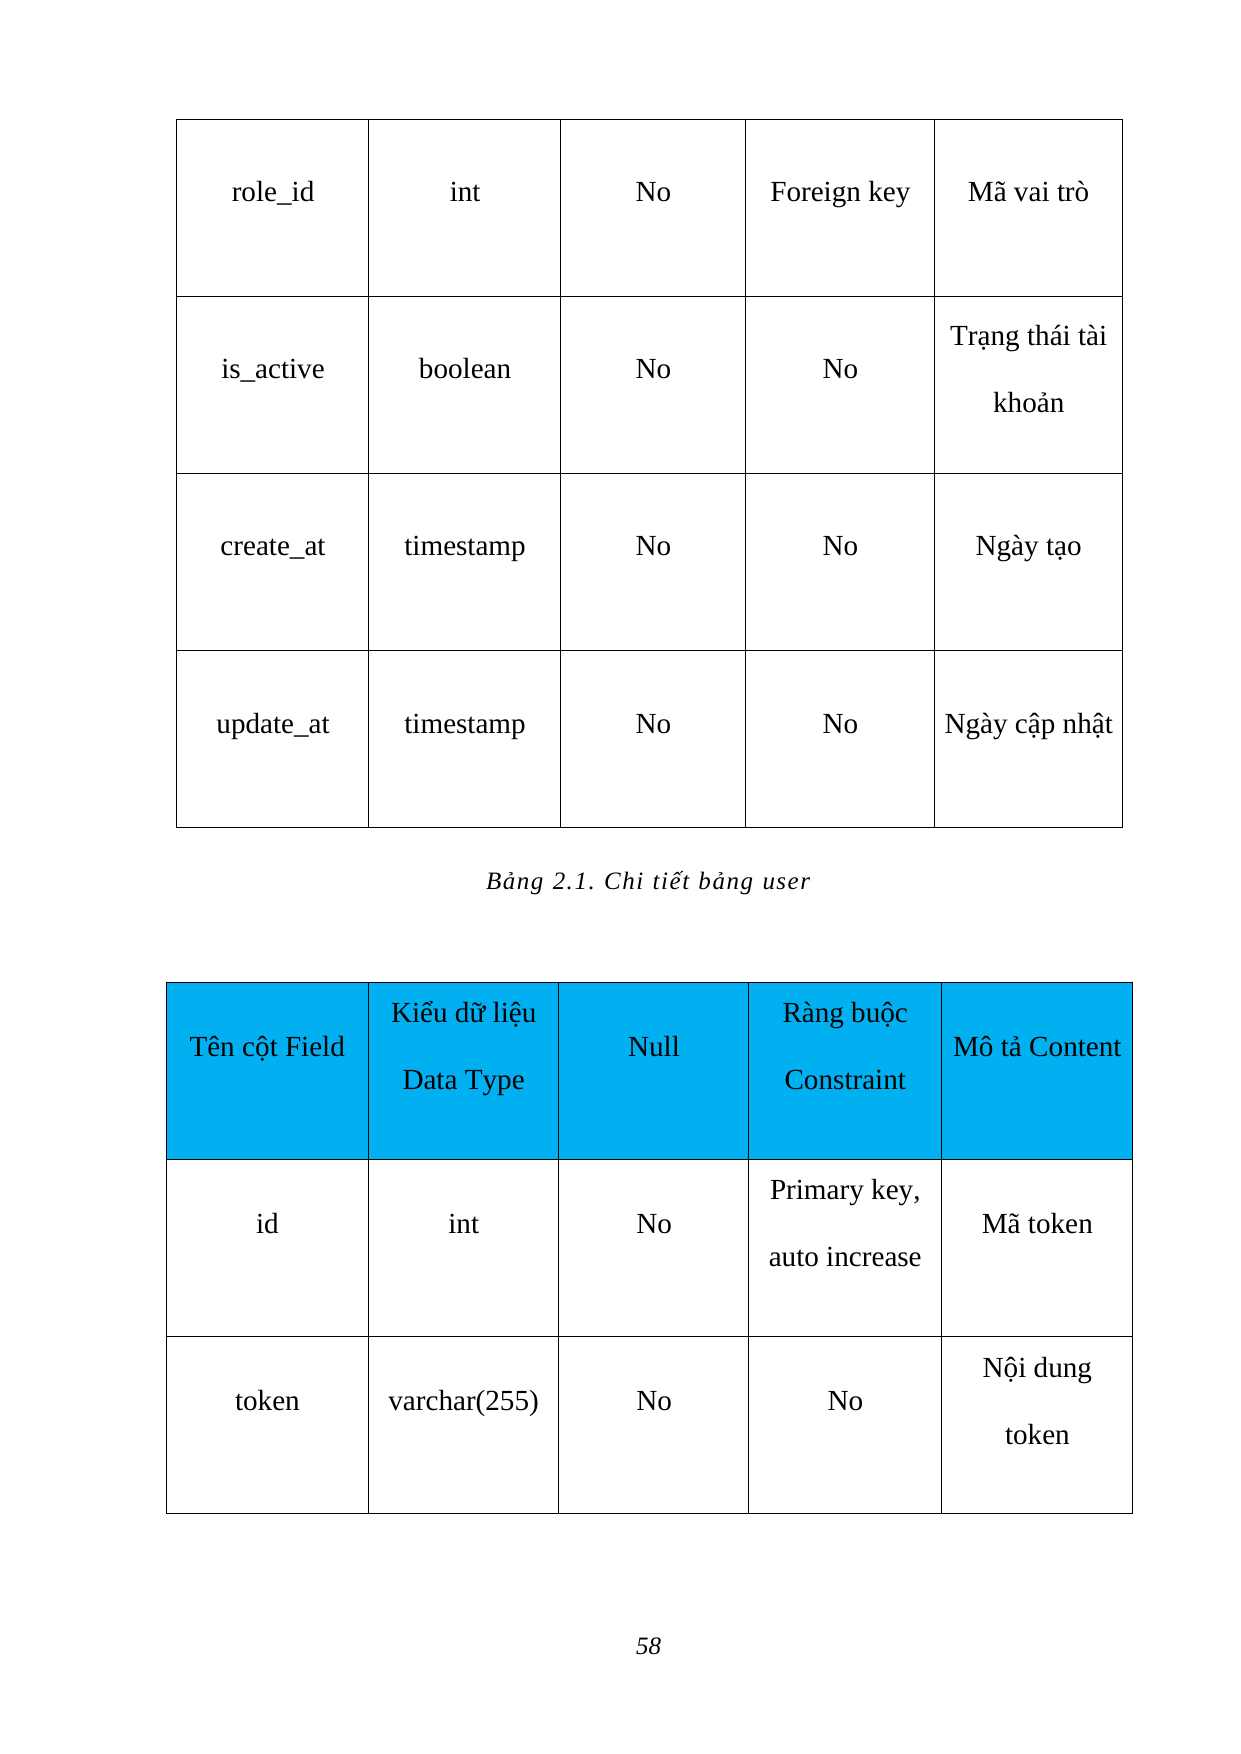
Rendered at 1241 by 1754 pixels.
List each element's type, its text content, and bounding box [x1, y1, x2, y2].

table_cell No [559, 1160, 748, 1336]
table_cell No [561, 120, 745, 296]
table_cell id [167, 1160, 368, 1336]
table_cell Primary key, auto increase [749, 1160, 941, 1336]
table_cell No [561, 651, 745, 827]
table_cell No [559, 1337, 748, 1513]
table_cell int [369, 1160, 558, 1336]
table_cell role_id [177, 120, 368, 296]
table_cell varchar(255) [369, 1337, 558, 1513]
table_header Tên cột Field [167, 983, 368, 1159]
table_cell No [749, 1337, 941, 1513]
table_cell Trạng thái tài khoản [935, 297, 1122, 473]
table_cell token [167, 1337, 368, 1513]
table_cell timestamp [369, 651, 560, 827]
table_cell Mã token [942, 1160, 1132, 1336]
table_header Mô tả Content [942, 983, 1132, 1159]
table_cell int [369, 120, 560, 296]
table_cell is_active [177, 297, 368, 473]
table_cell Nội dung token [942, 1337, 1132, 1513]
table_cell Ngày cập nhật [935, 651, 1122, 827]
table_cell Ngày tạo [935, 474, 1122, 650]
table_header Ràng buộc Constraint [749, 983, 941, 1159]
table_cell No [561, 474, 745, 650]
table_cell create_at [177, 474, 368, 650]
table_cell No [746, 474, 934, 650]
table_cell No [561, 297, 745, 473]
subtitle Bảng 2.1. Chi tiết bảng user [177, 866, 1122, 895]
table_header Null [559, 983, 748, 1159]
table_cell No [746, 297, 934, 473]
table_cell No [746, 651, 934, 827]
table_cell boolean [369, 297, 560, 473]
table_cell Mã vai trò [935, 120, 1122, 296]
table_cell Foreign key [746, 120, 934, 296]
table_cell timestamp [369, 474, 560, 650]
table_cell update_at [177, 651, 368, 827]
table_header Kiểu dữ liệu Data Type [369, 983, 558, 1159]
